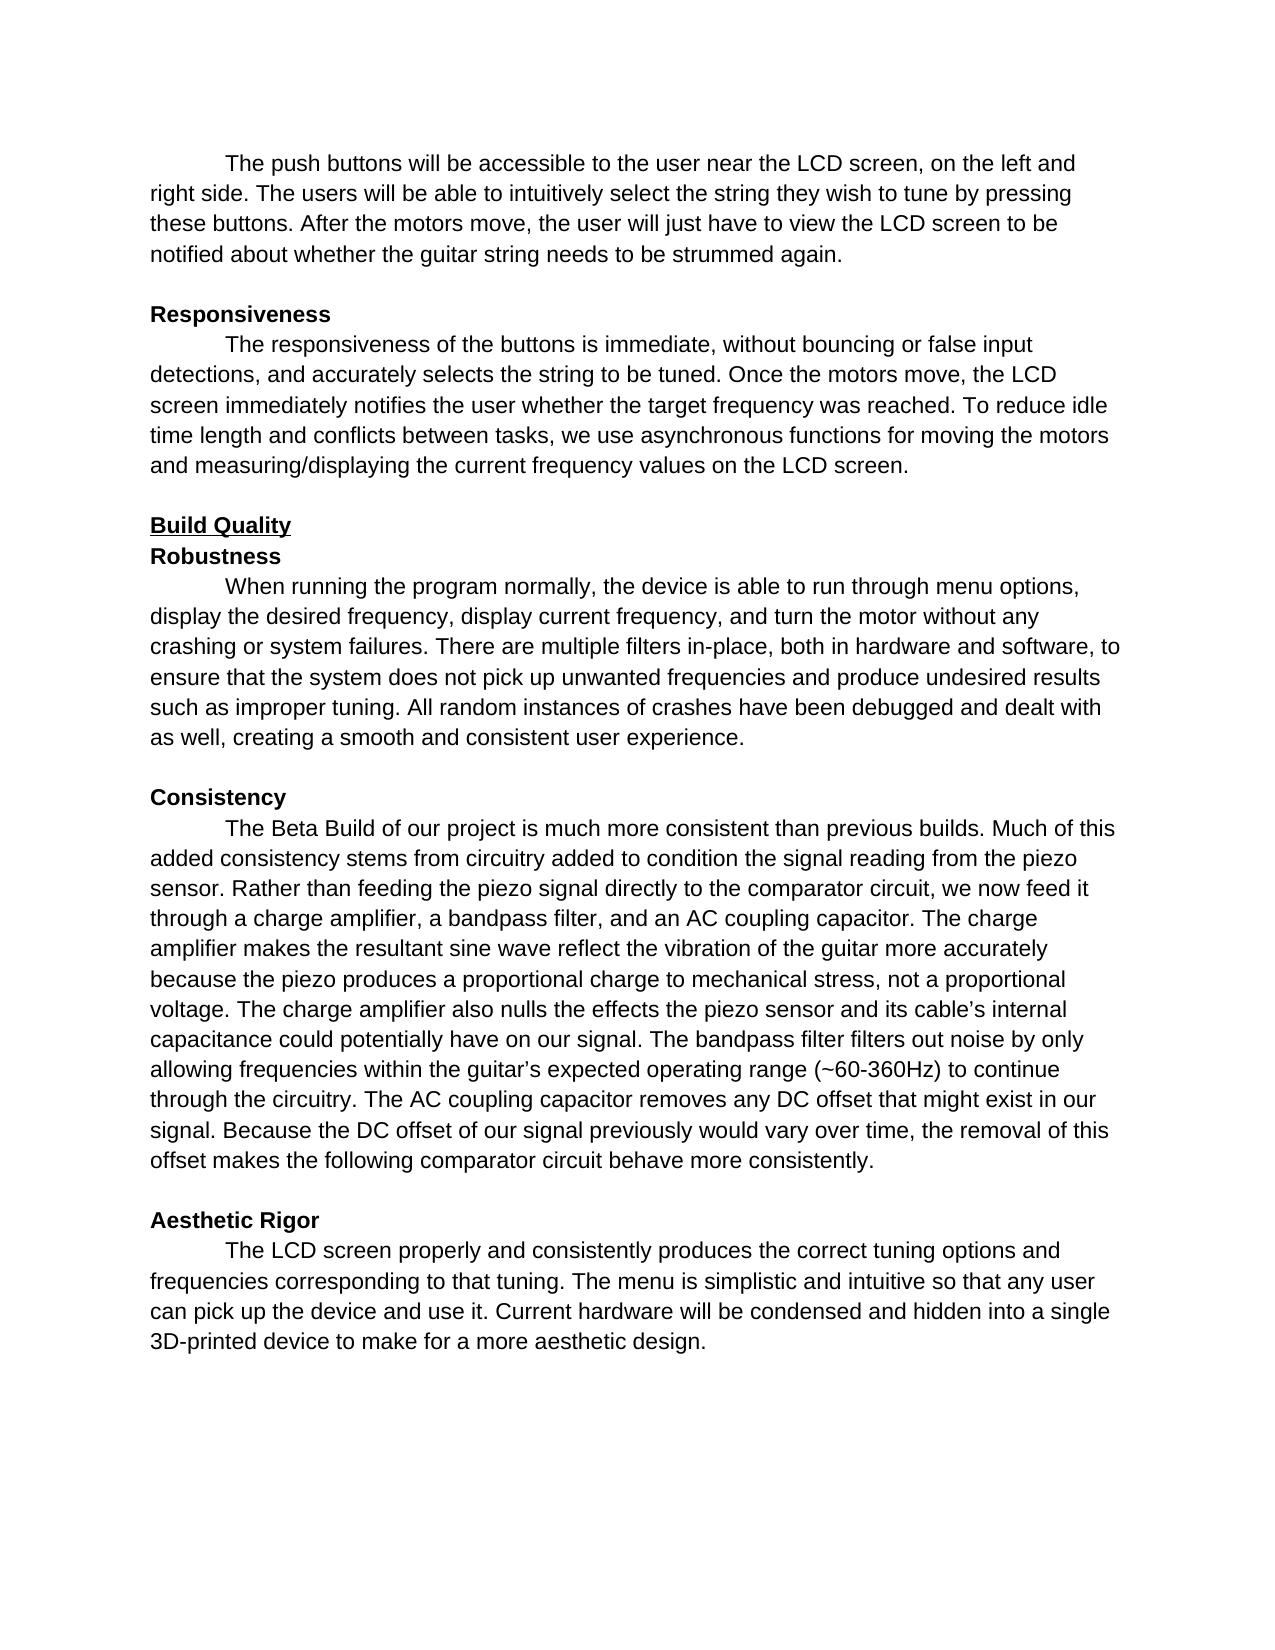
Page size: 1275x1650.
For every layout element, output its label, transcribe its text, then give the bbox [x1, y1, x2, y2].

text Aesthetic Rigor [150, 1207, 1125, 1234]
text Robustness [150, 543, 1125, 569]
text Build Quality [150, 512, 1125, 539]
text The responsiveness of the buttons is immediate, without bouncing or false input detections, and accurately selects the string to be tuned. Once the motors move, the LCD screen immediately notifies the user whether the target frequency was reached. To reduce idle time length and conflicts between tasks, we use asynchronous functions for moving the motors and measuring/displaying the current frequency values on the LCD screen. [150, 331, 1125, 478]
text The push buttons will be accessible to the user near the LCD screen, on the left and right side. The users will be able to intuitively select the string they wish to tune by pressing these buttons. After the motors move, the user will just have to view the LCD screen to be notified about whether the guitar string needs to be strummed again. [150, 150, 1125, 267]
text The Beta Build of our project is much more consistent than previous builds. Much of this added consistency stems from circuitry added to condition the signal reading from the piezo sensor. Rather than feeding the piezo signal directly to the comparator circuit, we now feed it through a charge amplifier, a bandpass filter, and an AC coupling capacitor. The charge amplifier makes the resultant sine wave reflect the vibration of the guitar more accurately because the piezo produces a proportional charge to mechanical stress, not a proportional voltage. The charge amplifier also nulls the effects the piezo sensor and its cable’s internal capacitance could potentially have on our signal. The bandpass filter filters out noise by only allowing frequencies within the guitar’s expected operating range (~60-360Hz) to continue through the circuitry. The AC coupling capacitor removes any DC offset that might exist in our signal. Because the DC offset of our signal previously would vary over time, the removal of this offset makes the following comparator circuit behave more consistently. [150, 814, 1125, 1173]
text Responsiveness [150, 301, 1125, 327]
text Consistency [150, 784, 1125, 811]
text When running the program normally, the device is able to run through menu options, display the desired frequency, display current frequency, and turn the motor without any crashing or system failures. There are multiple filters in-place, both in hardware and software, to ensure that the system does not pick up unwanted frequencies and produce undesired results such as improper tuning. All random instances of crashes have been debugged and dealt with as well, creating a smooth and consistent user experience. [150, 573, 1125, 750]
text The LCD screen properly and consistently produces the correct tuning options and frequencies corresponding to that tuning. The menu is simplistic and intuitive so that any user can pick up the device and use it. Current hardware will be condensed and hidden into a single 3D-printed device to make for a more aesthetic design. [150, 1237, 1125, 1354]
